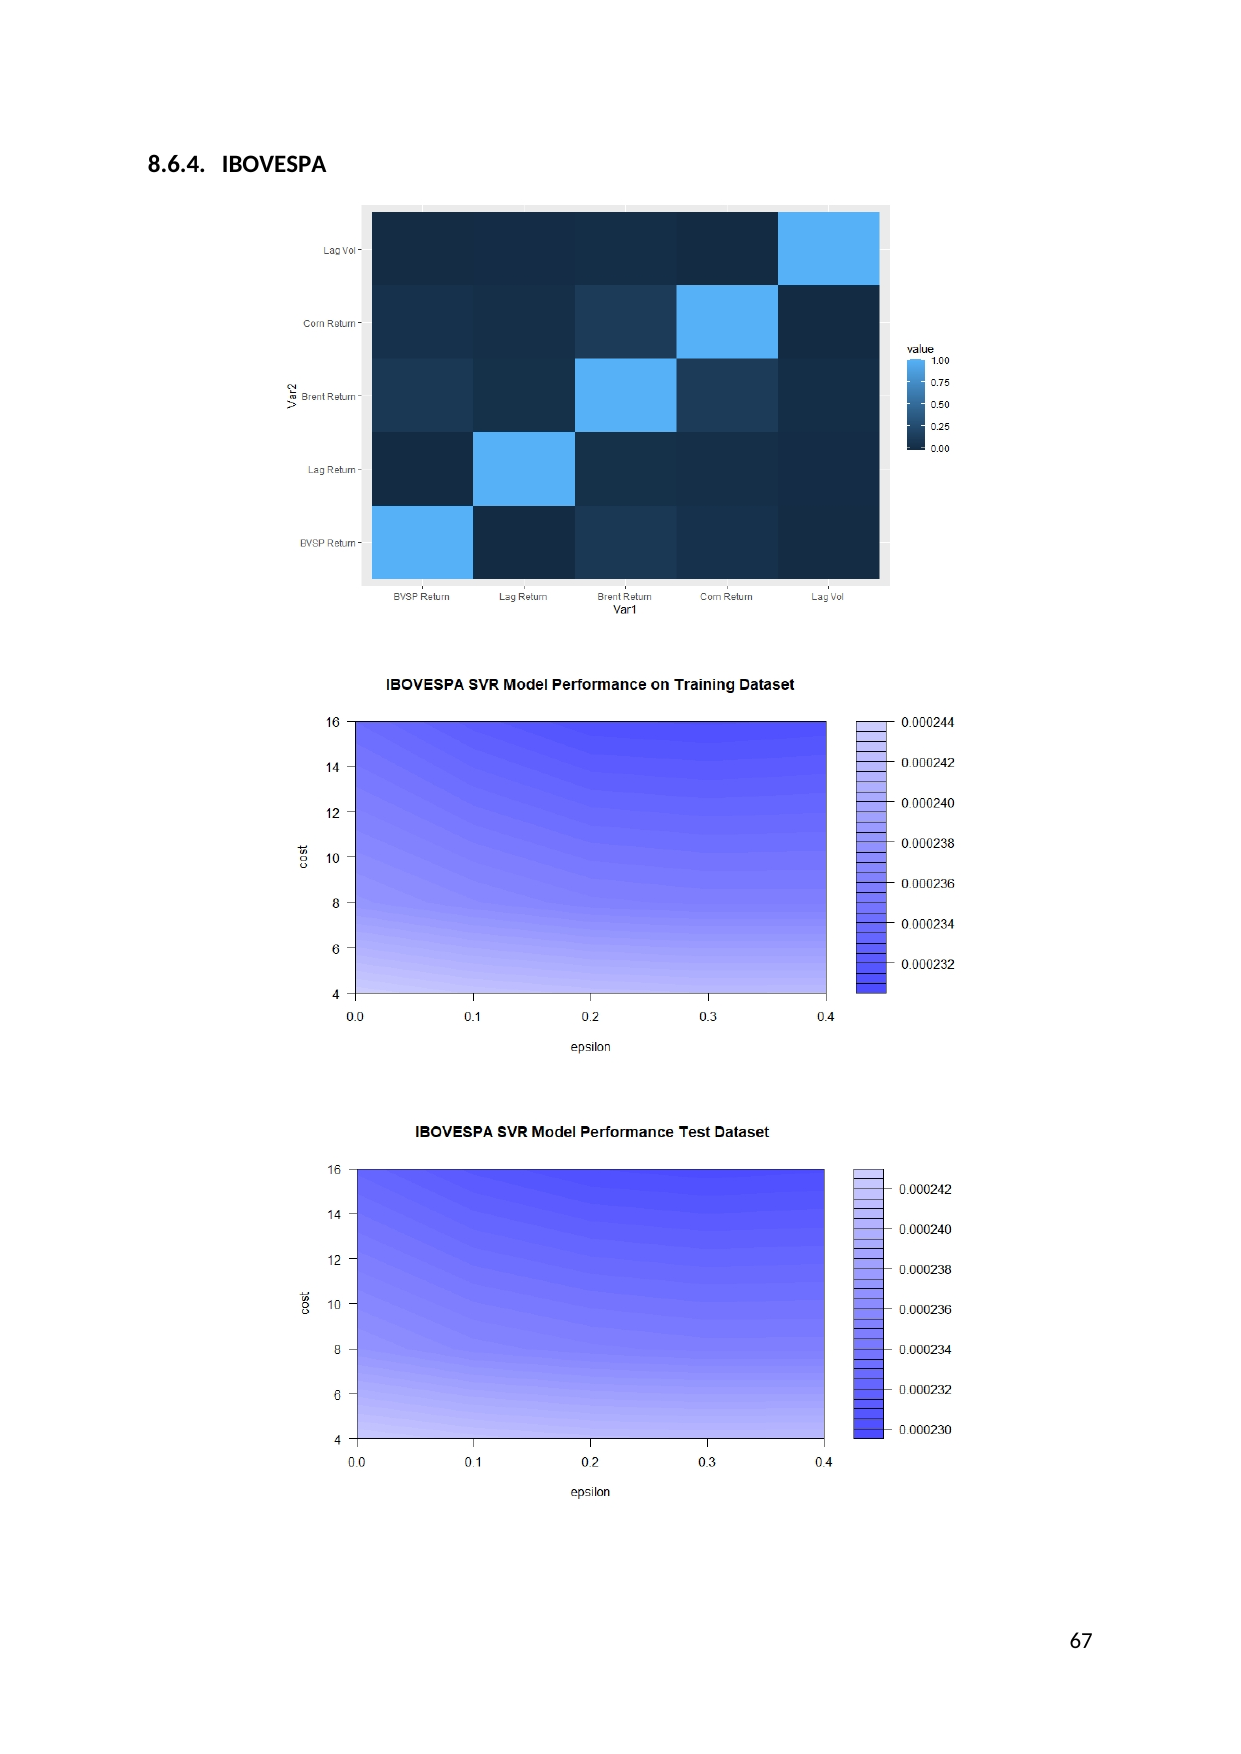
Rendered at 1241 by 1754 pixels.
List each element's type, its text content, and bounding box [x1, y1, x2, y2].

subtitle IBOVESPA [148, 148, 1092, 178]
picture [281, 1093, 959, 1514]
picture [280, 199, 961, 621]
picture [279, 646, 962, 1069]
